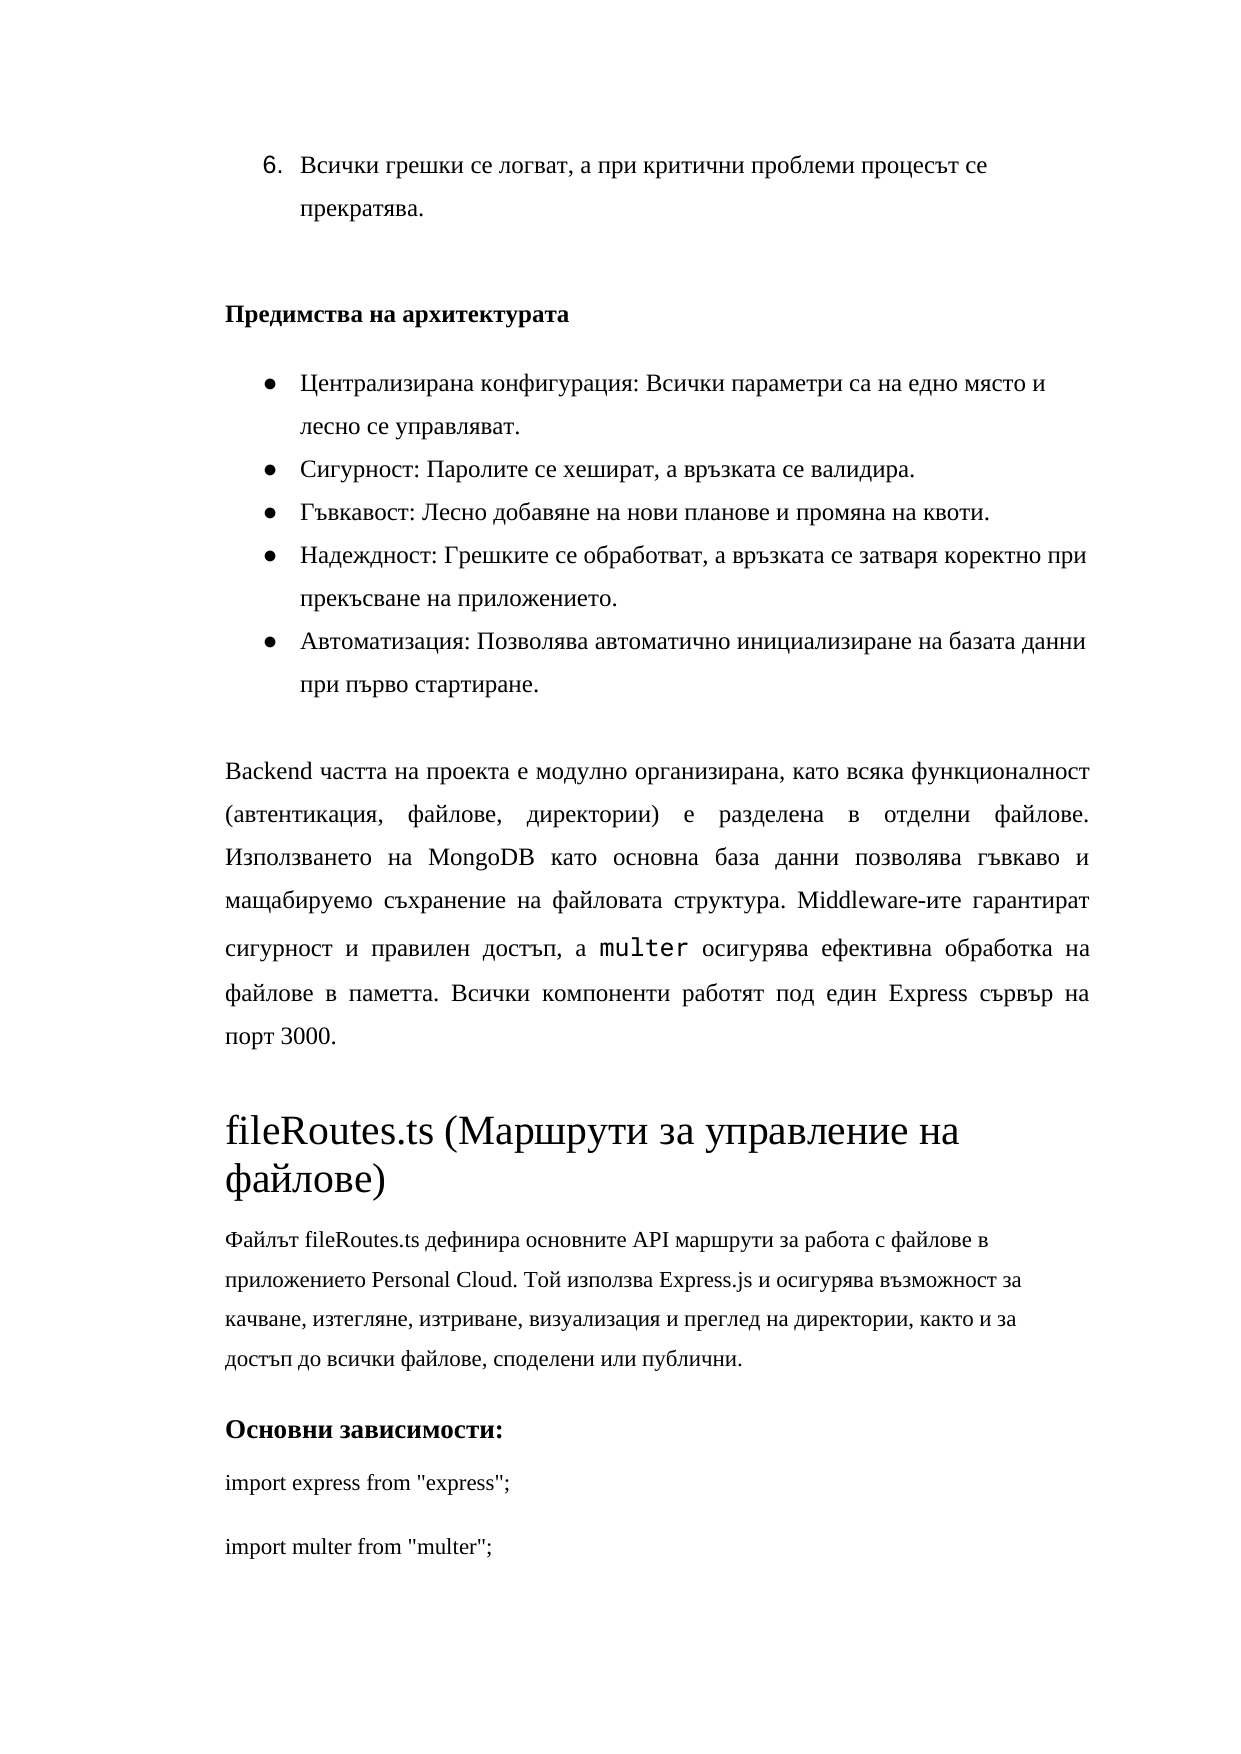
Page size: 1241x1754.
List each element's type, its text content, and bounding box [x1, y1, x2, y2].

text import express from "express"; [225, 1469, 1090, 1495]
text Файлът fileRoutes.ts дефинира основните API маршрути за работа с файлове в приложението Personal Cloud. Той използва Express.js и осигурява възможност за качване, изтегляне, изтриване, визуализация и преглед на директории, както и за достъп до всички файлове, споделени или публични. [225, 1227, 1090, 1371]
subtitle fileRoutes.ts (Маршрути за управление на файлове) [225, 1106, 1090, 1202]
list Централизирана конфигурация: Всички параметри са на едно място и лесно се управляват. [262, 368, 1090, 439]
subtitle Основни зависимости: [225, 1414, 1090, 1445]
list Гъвкавост: Лесно добавяне на нови планове и промяна на квоти. [262, 497, 1090, 526]
subtitle Предимства на архитектурата [225, 299, 1090, 328]
list Всички грешки се логват, а при критични проблеми процесът се прекратява. [262, 150, 1090, 261]
list Автоматизация: Позволява автоматично инициализиране на базата данни при първо стартиране. [262, 626, 1090, 698]
list Надеждност: Грешките се обработват, а връзката се затваря коректно при прекъсване на приложението. [262, 540, 1090, 612]
text import multer from "multer"; [225, 1533, 1090, 1559]
list Сигурност: Паролите се хешират, а връзката се валидира. [262, 454, 1090, 483]
text Backend частта на проекта е модулно организирана, като всяка функционалност (автентикация, файлове, директории) е разделена в отделни файлове. Използването на MongoDB като основна база данни позволява гъвкаво и мащабируемо съхранение на файловата структура. Middleware-ите гарантират сигурност и правилен достъп, а multer осигурява ефективна обработка на файлове в паметта. Всички компоненти работят под един Express сървър на порт 3000. [225, 756, 1090, 1050]
